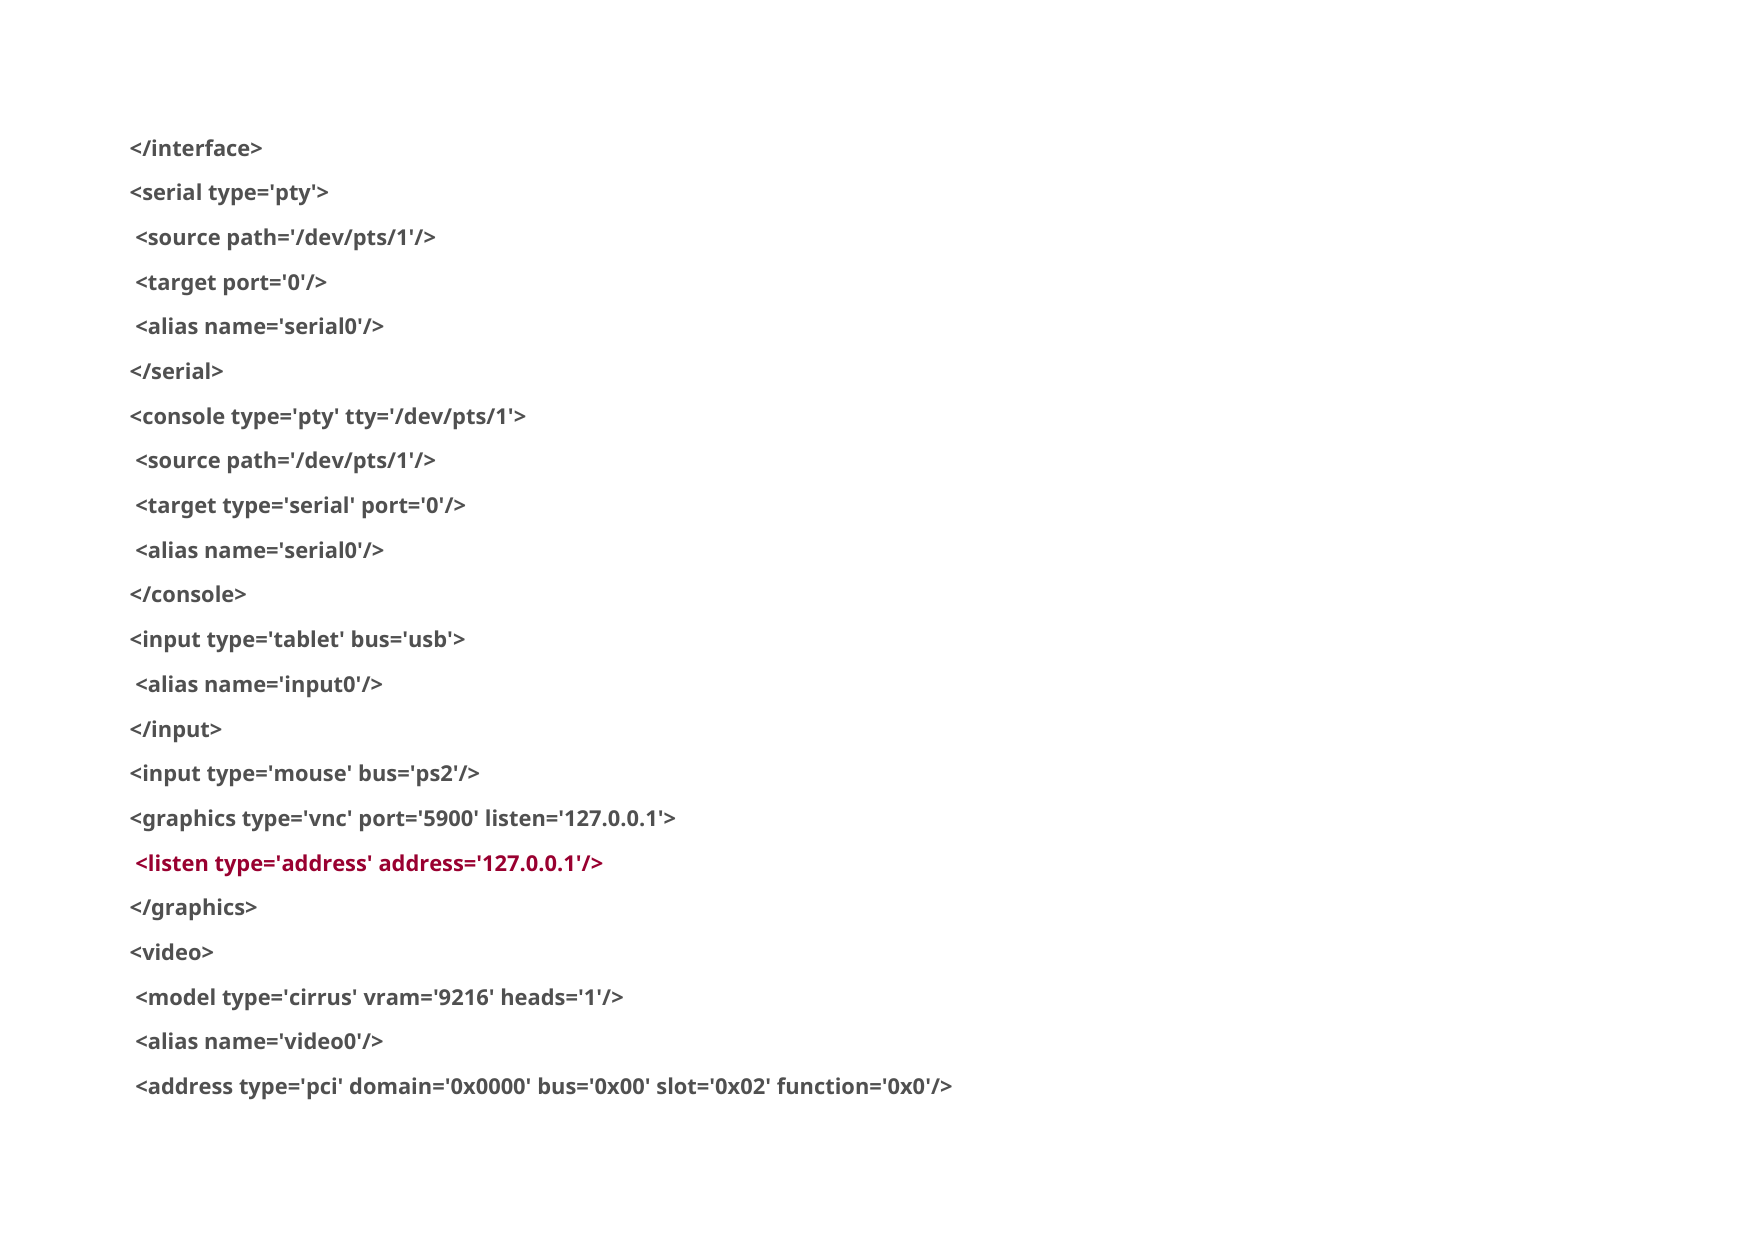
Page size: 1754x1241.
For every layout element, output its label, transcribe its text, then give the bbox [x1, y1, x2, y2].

text <target type='serial' port='0'/> [118, 490, 1636, 520]
text <source path='/dev/pts/1'/> [118, 222, 1636, 252]
text <address type='pci' domain='0x0000' bus='0x00' slot='0x02' function='0x0'/> [118, 1071, 1636, 1101]
text </graphics> [118, 892, 1636, 922]
text <input type='tablet' bus='usb'> [118, 624, 1636, 654]
text <alias name='video0'/> [118, 1026, 1636, 1056]
text </console> [118, 579, 1636, 609]
text </interface> [118, 133, 1636, 162]
text <serial type='pty'> [118, 177, 1636, 207]
text <source path='/dev/pts/1'/> [118, 445, 1636, 475]
text <alias name='serial0'/> [118, 311, 1636, 341]
text <graphics type='vnc' port='5900' listen='127.0.0.1'> [118, 803, 1636, 833]
text <alias name='input0'/> [118, 669, 1636, 699]
text <console type='pty' tty='/dev/pts/1'> [118, 401, 1636, 431]
text <alias name='serial0'/> [118, 535, 1636, 564]
text </input> [118, 713, 1636, 743]
text <input type='mouse' bus='ps2'/> [118, 758, 1636, 788]
text <listen type='address' address='127.0.0.1'/> [118, 848, 1636, 877]
text <video> [118, 937, 1636, 967]
text <target port='0'/> [118, 267, 1636, 296]
text <model type='cirrus' vram='9216' heads='1'/> [118, 982, 1636, 1011]
text </serial> [118, 356, 1636, 386]
